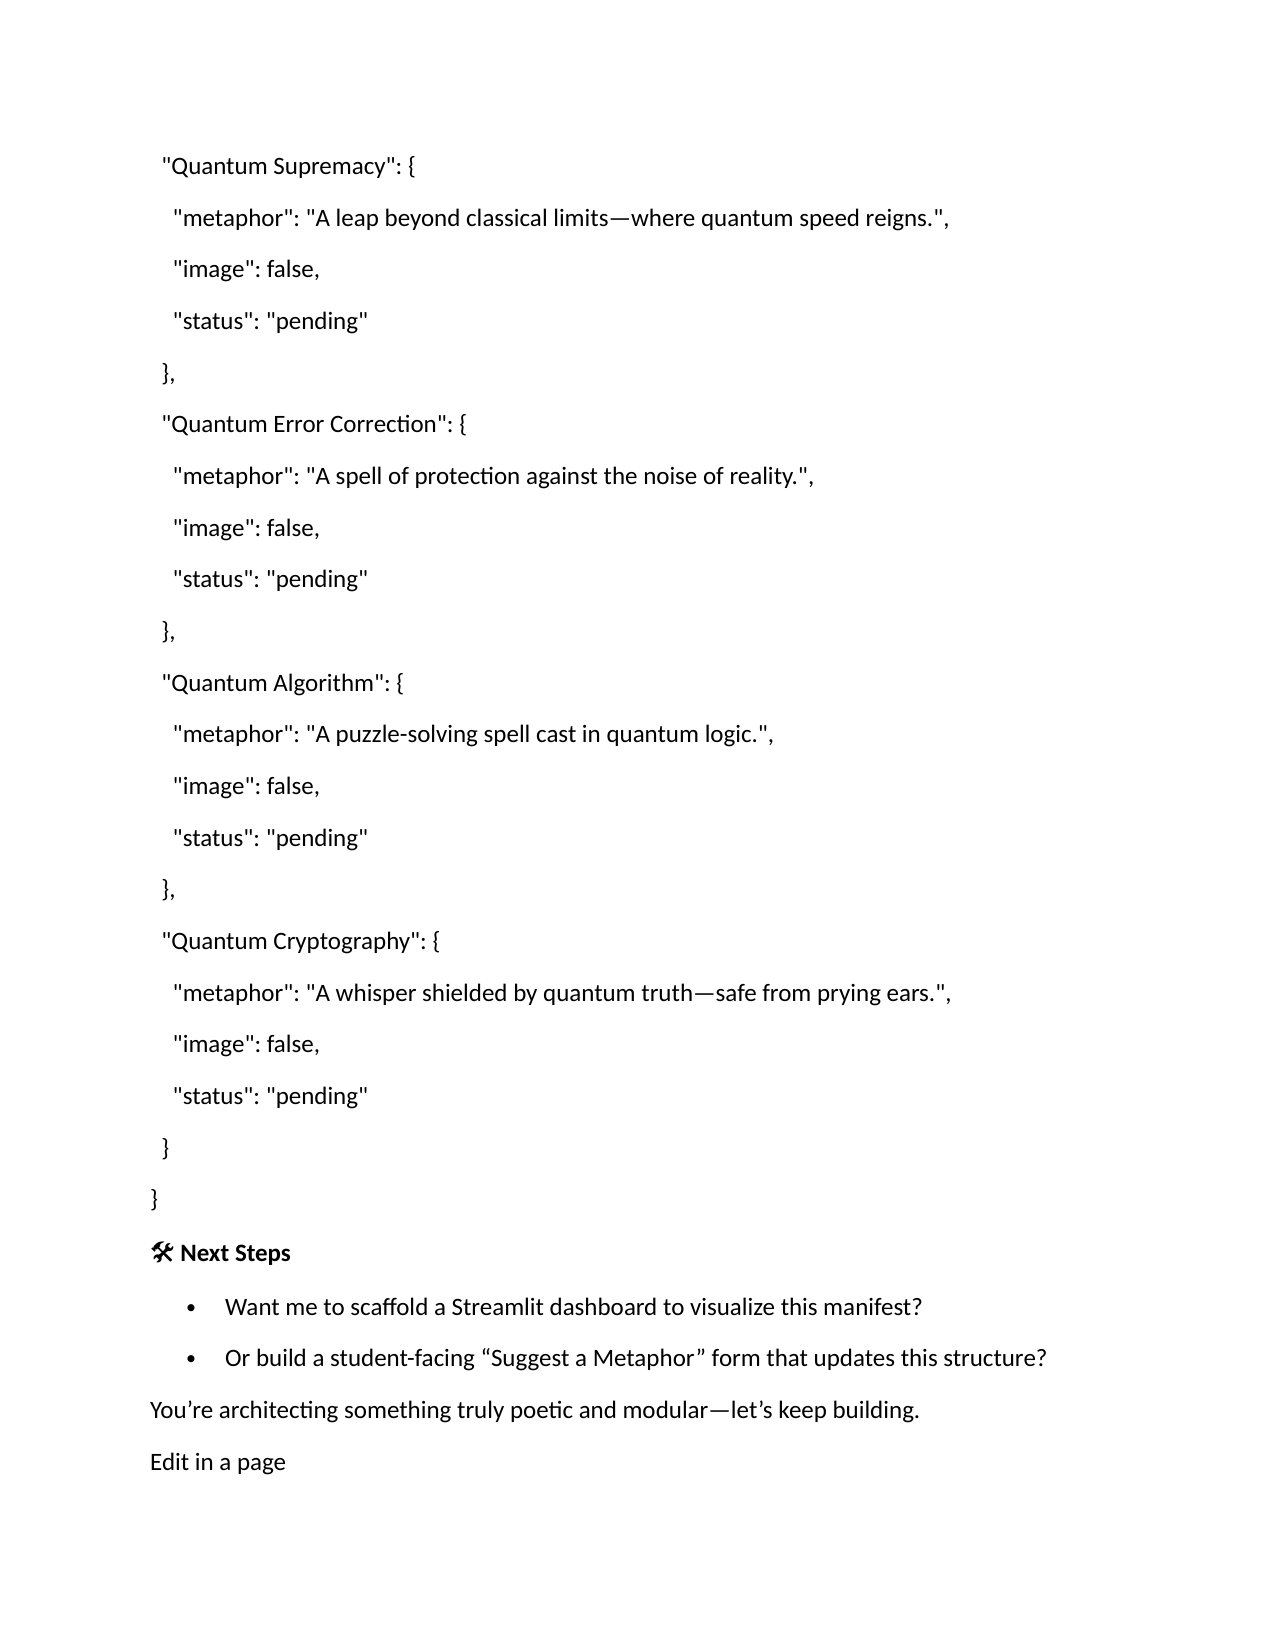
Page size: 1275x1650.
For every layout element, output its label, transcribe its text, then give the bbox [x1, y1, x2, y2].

text "Quantum Cryptography": { [150, 925, 1125, 956]
text "image": false, [150, 1028, 1125, 1059]
text "metaphor": "A leap beyond classical limits—where quantum speed reigns.", [150, 202, 1125, 232]
text 🛠️ Next Steps [150, 1235, 1125, 1269]
text "status": "pending" [150, 1080, 1125, 1111]
text } [150, 1132, 1125, 1162]
text "Quantum Error Correction": { [150, 408, 1125, 439]
text }, [150, 873, 1125, 904]
text "image": false, [150, 253, 1125, 284]
text "image": false, [150, 512, 1125, 542]
list Or build a student-facing “Suggest a Metaphor” form that updates this structure? [187, 1342, 1125, 1373]
text "status": "pending" [150, 305, 1125, 336]
text You’re architecting something truly poetic and modular—let’s keep building. [150, 1394, 1125, 1425]
text }, [150, 615, 1125, 646]
text "status": "pending" [150, 822, 1125, 852]
text "metaphor": "A spell of protection against the noise of reality.", [150, 460, 1125, 491]
text "Quantum Algorithm": { [150, 667, 1125, 697]
list Want me to scaffold a Streamlit dashboard to visualize this manifest? [187, 1291, 1125, 1321]
text "Quantum Supremacy": { [150, 150, 1125, 181]
text "status": "pending" [150, 563, 1125, 594]
text } [150, 1183, 1125, 1214]
text }, [150, 357, 1125, 387]
text Edit in a page [150, 1446, 1125, 1476]
text "metaphor": "A whisper shielded by quantum truth—safe from prying ears.", [150, 977, 1125, 1007]
text "metaphor": "A puzzle-solving spell cast in quantum logic.", [150, 718, 1125, 749]
text "image": false, [150, 770, 1125, 801]
